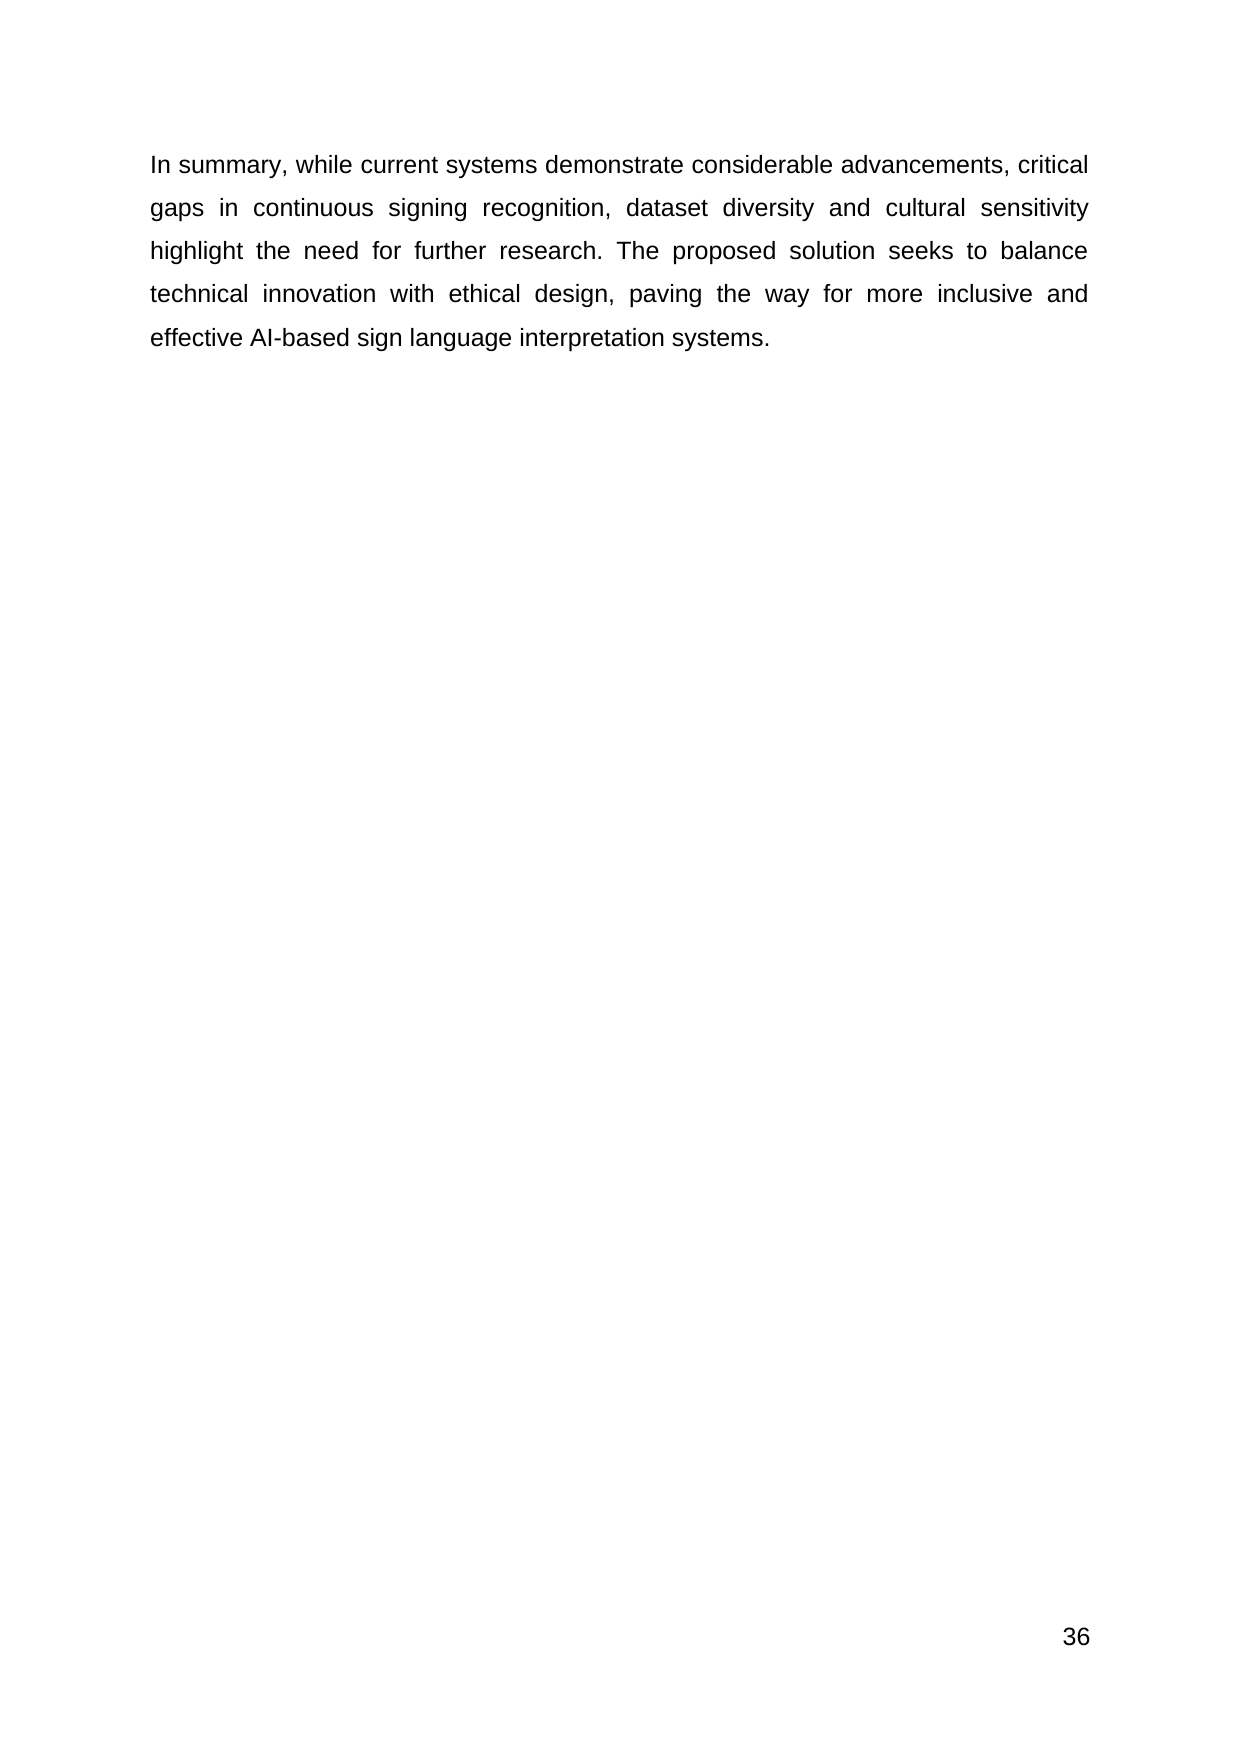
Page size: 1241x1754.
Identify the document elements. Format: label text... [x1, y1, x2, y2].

text In summary, while current systems demonstrate considerable advancements, critical gaps in continuous signing recognition, dataset diversity and cultural sensitivity highlight the need for further research. The proposed solution seeks to balance technical innovation with ethical design, paving the way for more inclusive and effective AI-based sign language interpretation systems. [150, 150, 1090, 351]
